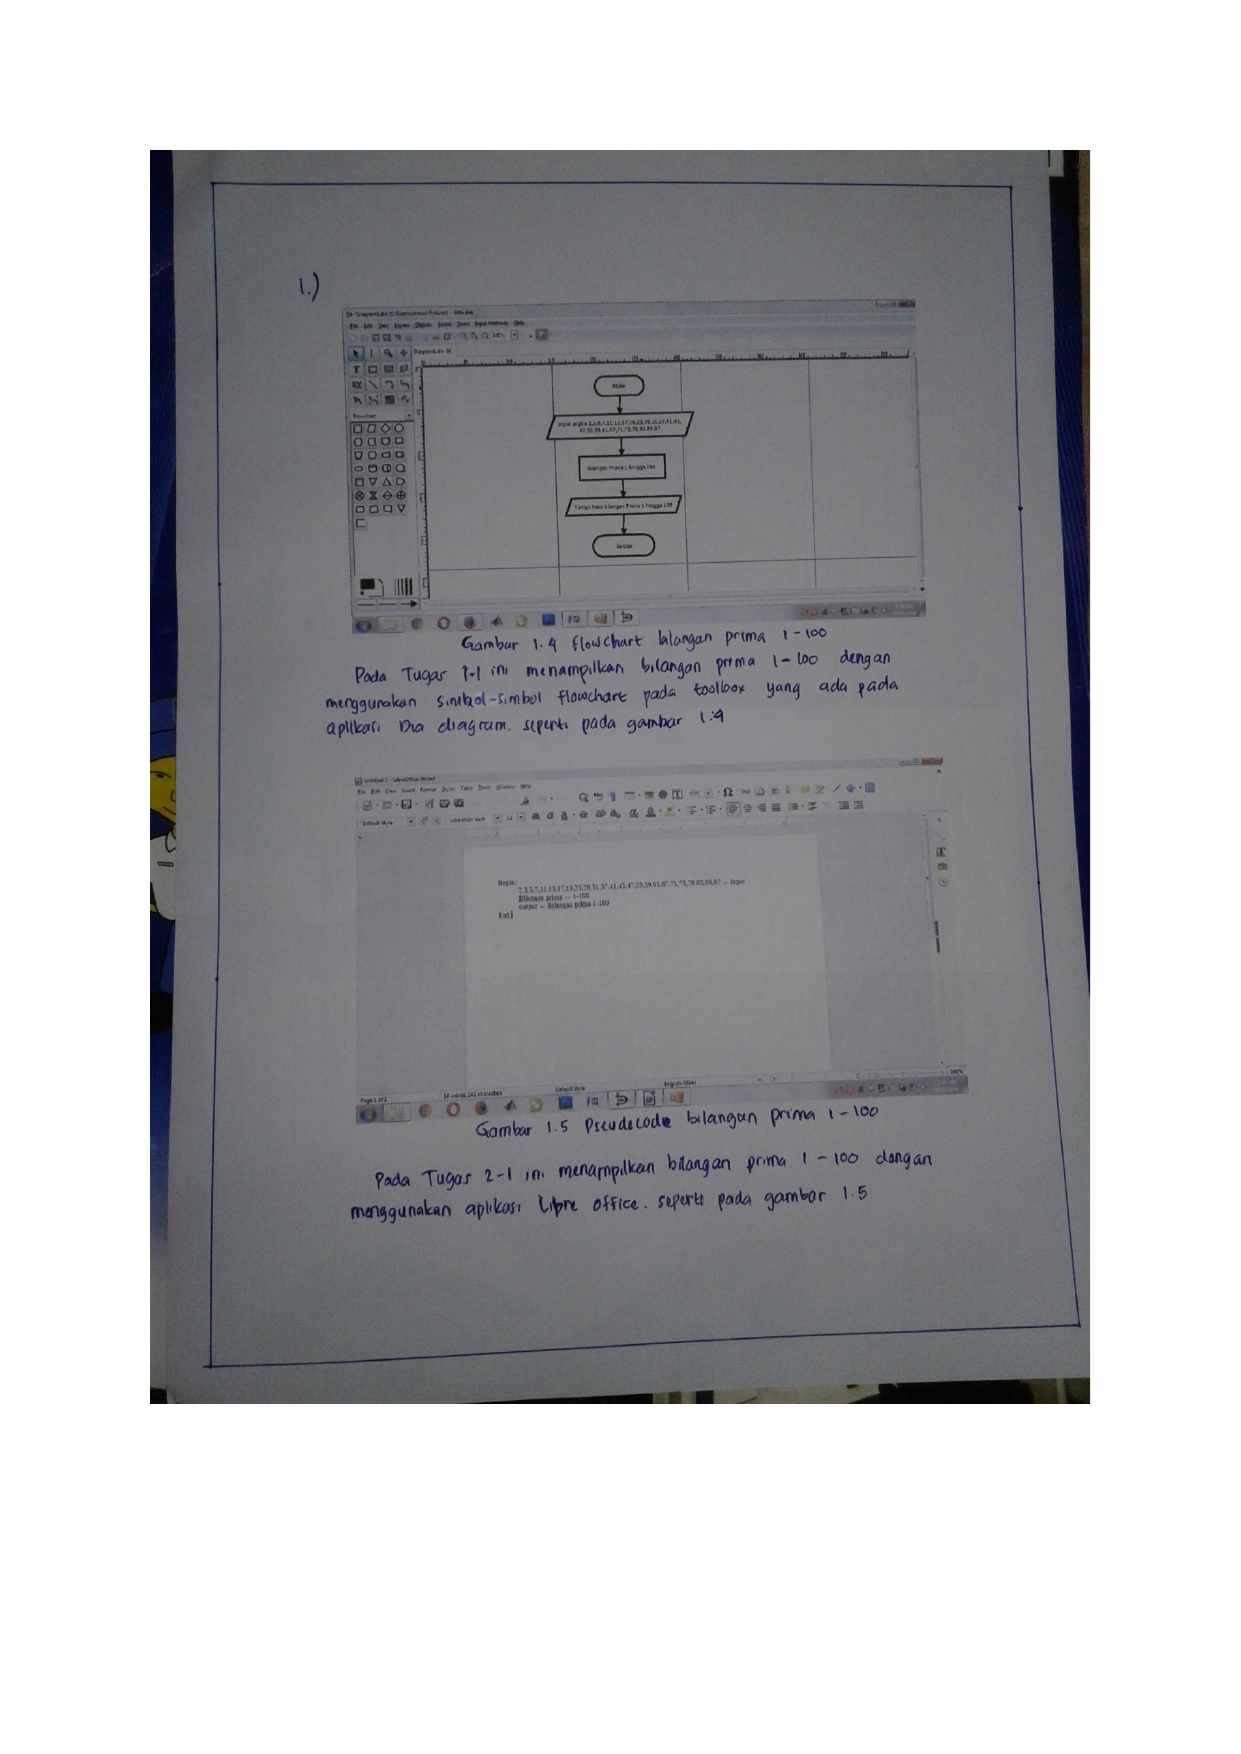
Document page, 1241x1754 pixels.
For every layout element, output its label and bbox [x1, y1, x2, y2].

picture [150, 150, 1091, 1404]
